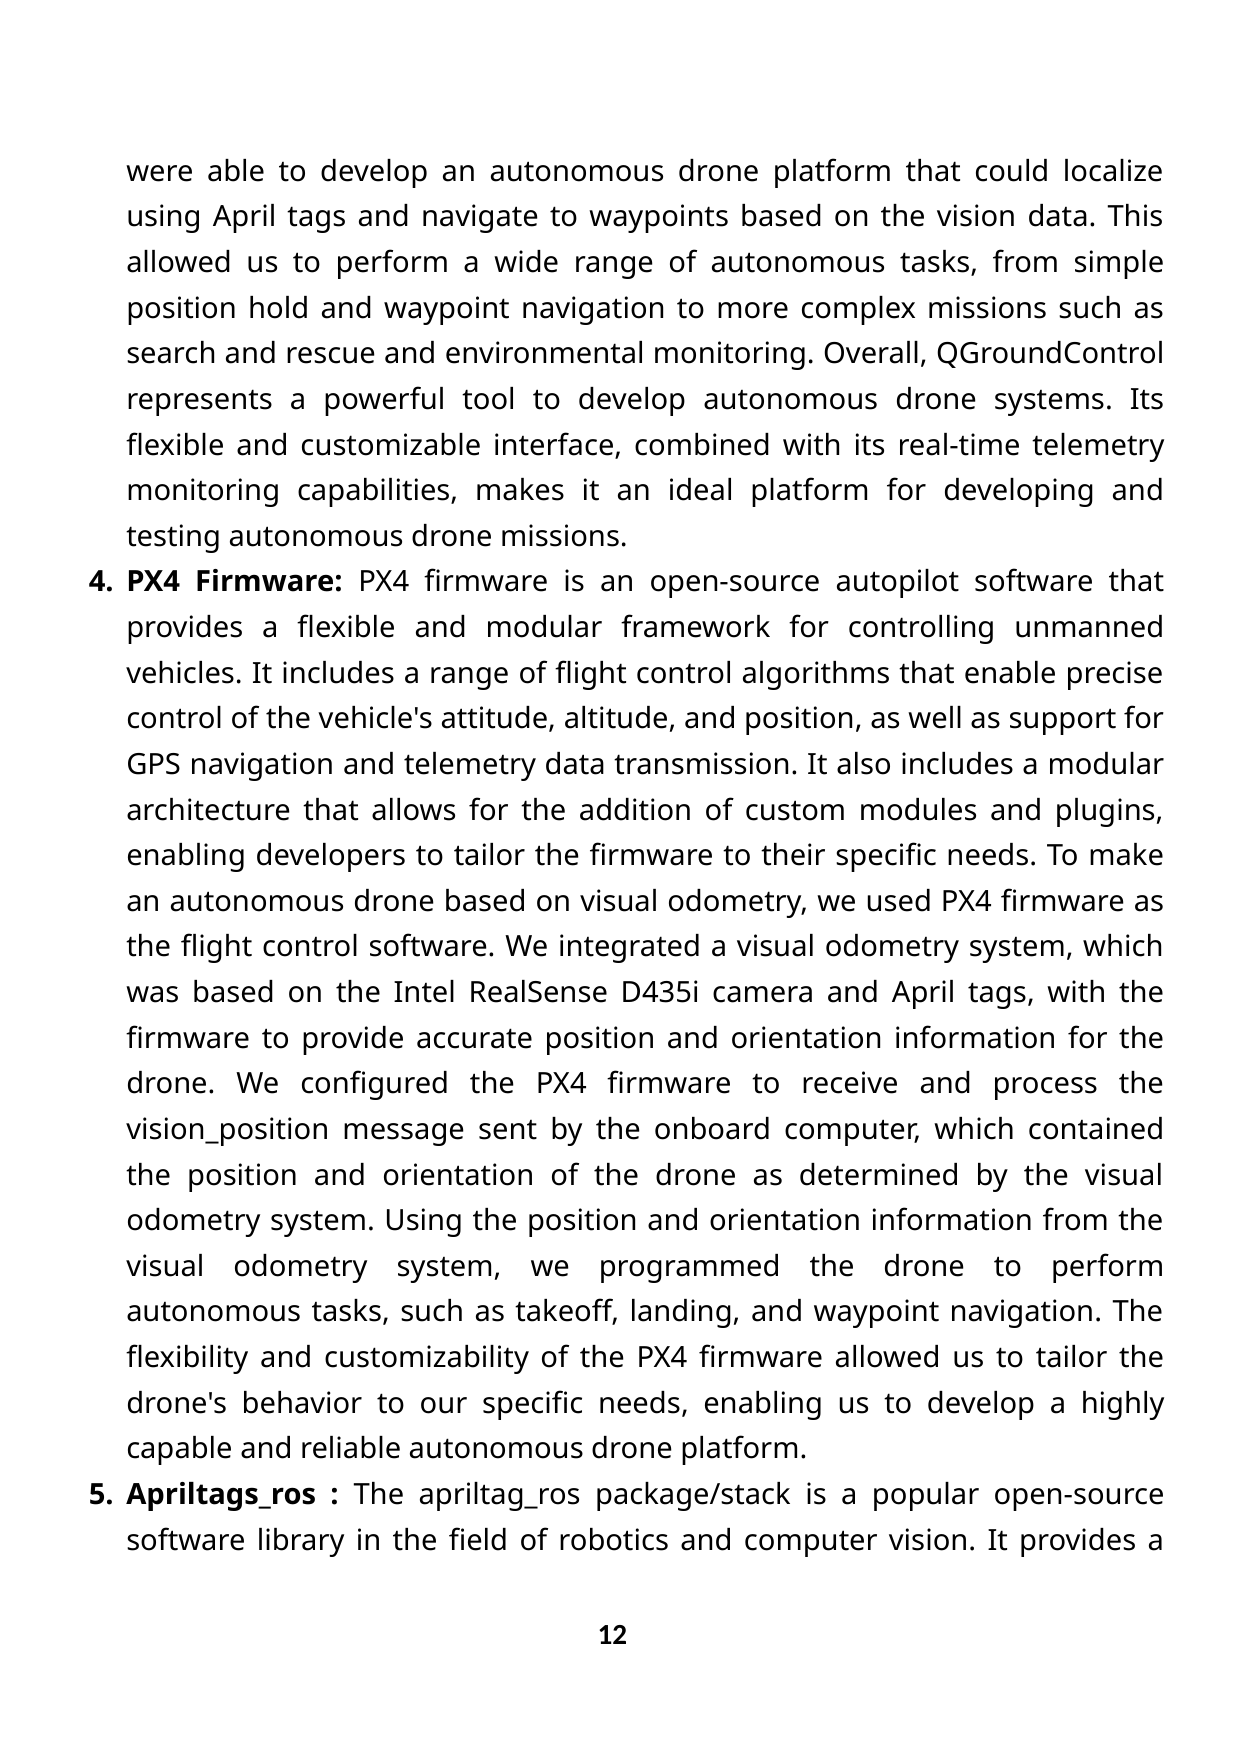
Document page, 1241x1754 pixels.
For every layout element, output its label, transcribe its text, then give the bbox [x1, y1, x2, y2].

list PX4 Firmware: PX4 firmware is an open-source autopilot software that provides a flexible and modular framework for controlling unmanned vehicles. It includes a range of flight control algorithms that enable precise control of the vehicle's attitude, altitude, and position, as well as support for GPS navigation and telemetry data transmission. It also includes a modular architecture that allows for the addition of custom modules and plugins, enabling developers to tailor the firmware to their specific needs. To make an autonomous drone based on visual odometry, we used PX4 firmware as the flight control software. We integrated a visual odometry system, which was based on the Intel RealSense D435i camera and April tags, with the firmware to provide accurate position and orientation information for the drone. We configured the PX4 firmware to receive and process the vision_position message sent by the onboard computer, which contained the position and orientation of the drone as determined by the visual odometry system. Using the position and orientation information from the visual odometry system, we programmed the drone to perform autonomous tasks, such as takeoff, landing, and waypoint navigation. The flexibility and customizability of the PX4 firmware allowed us to tailor the drone's behavior to our specific needs, enabling us to develop a highly capable and reliable autonomous drone platform. [88, 561, 1165, 1467]
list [88, 150, 1165, 555]
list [88, 1473, 1165, 1558]
